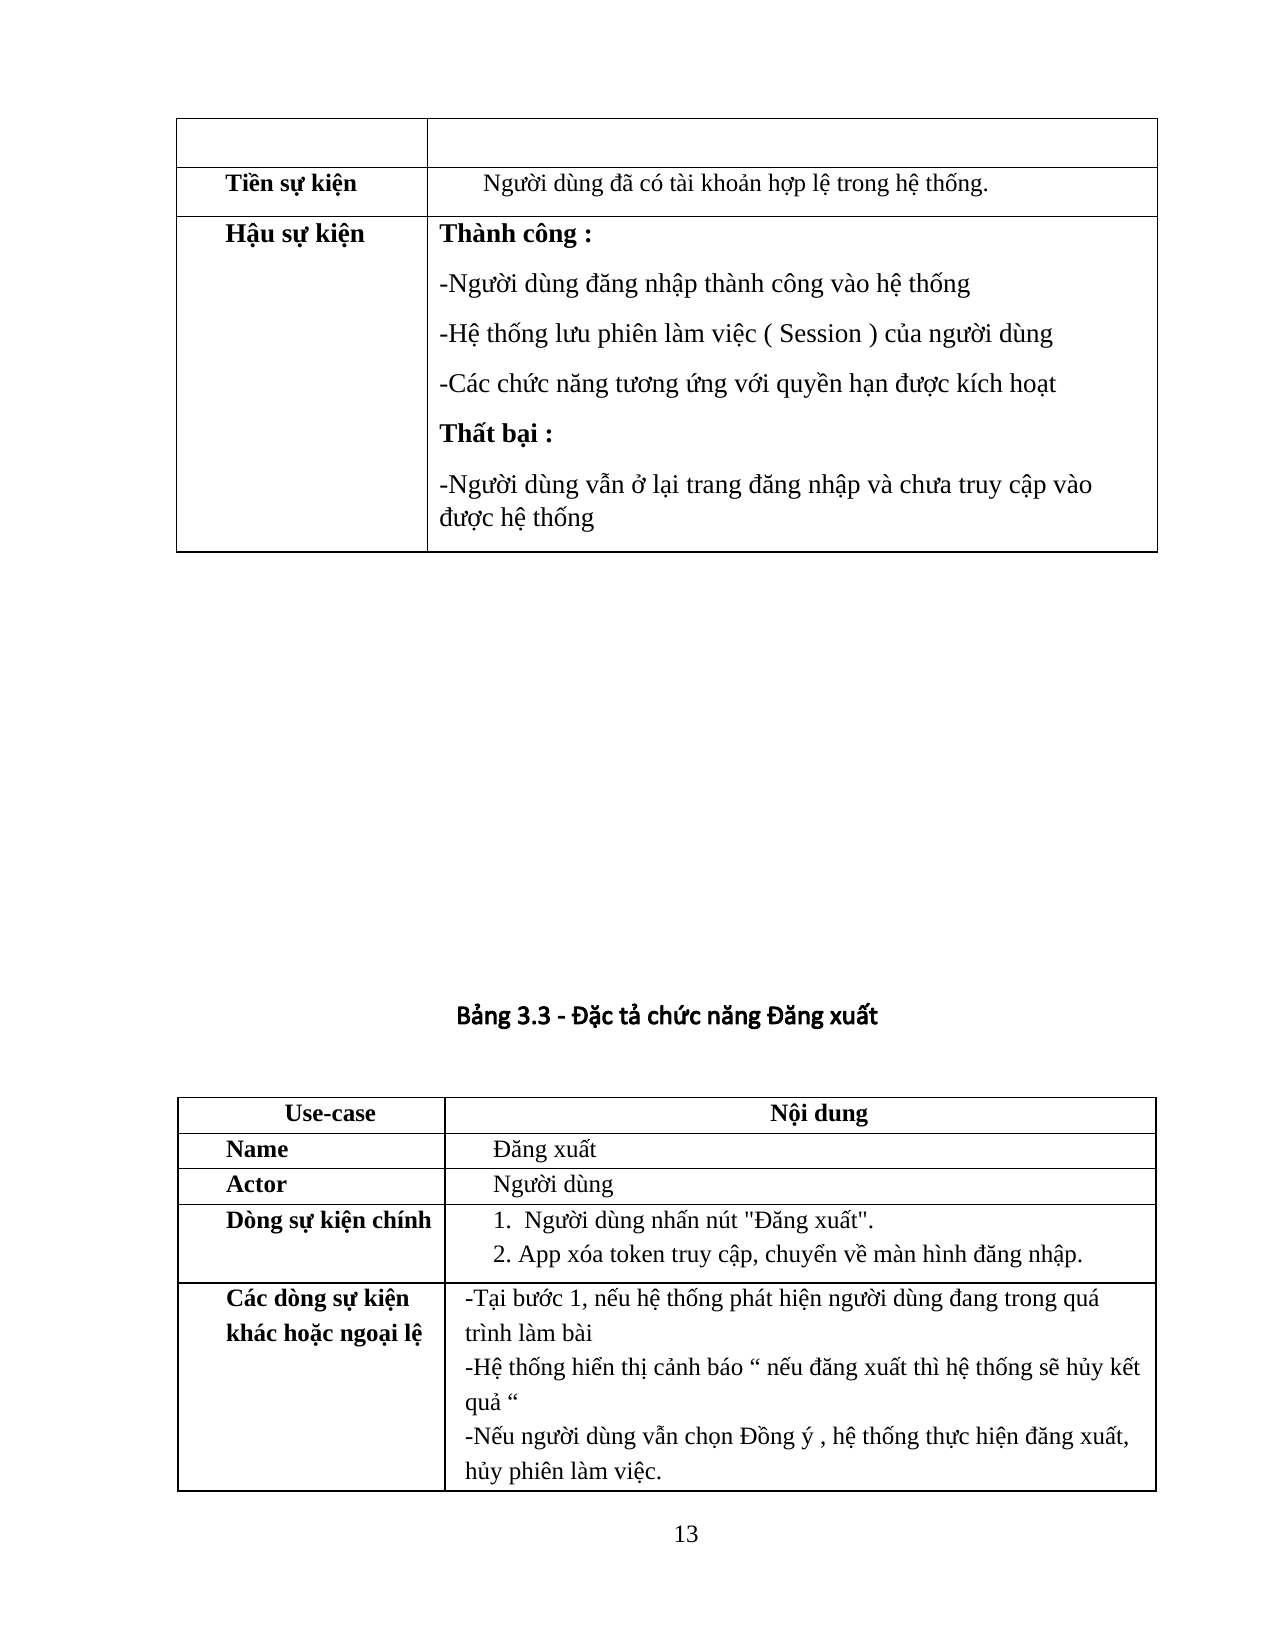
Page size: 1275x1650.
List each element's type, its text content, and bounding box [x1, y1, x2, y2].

text Bảng 3.3 - Đặc tả chức năng Đăng xuất [177, 998, 1157, 1080]
table_cell Người dùng [446, 1169, 1155, 1204]
table_cell Đăng xuất [446, 1134, 1155, 1168]
table_cell Thành công : -Người dùng đăng nhập thành công vào hệ thống -Hệ thống lưu phiên làm việc ( Session ) của người dùng -Các chức năng tương ứng với quyền hạn được kích hoạt Thất bại : -Người dùng vẫn ở lại trang đăng nhập và chưa truy cập vào được hệ thống [428, 217, 1157, 551]
table_header Use-case [179, 1098, 444, 1132]
table_cell Dòng sự kiện chính [179, 1205, 444, 1282]
table_cell Actor [179, 1169, 444, 1204]
table_header Nội dung [446, 1098, 1155, 1132]
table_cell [428, 119, 1157, 167]
table_cell Name [179, 1134, 444, 1168]
table_cell Người dùng đã có tài khoản hợp lệ trong hệ thống. [428, 168, 1157, 216]
table_cell Tiền sự kiện [177, 168, 427, 216]
table_cell Các dòng sự kiện khác hoặc ngoại lệ [179, 1284, 444, 1490]
table_cell Hậu sự kiện [177, 217, 427, 551]
table_cell 1. Người dùng nhấn nút "Đăng xuất". 2. App xóa token truy cập, chuyển về màn hình đăng nhập. [446, 1205, 1155, 1282]
table_cell -Tại bước 1, nếu hệ thống phát hiện người dùng đang trong quá trình làm bài -Hệ thống hiển thị cảnh báo “ nếu đăng xuất thì hệ thống sẽ hủy kết quả “ -Nếu người dùng vẫn chọn Đồng ý , hệ thống thực hiện đăng xuất, hủy phiên làm việc. [446, 1284, 1155, 1490]
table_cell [177, 119, 427, 167]
